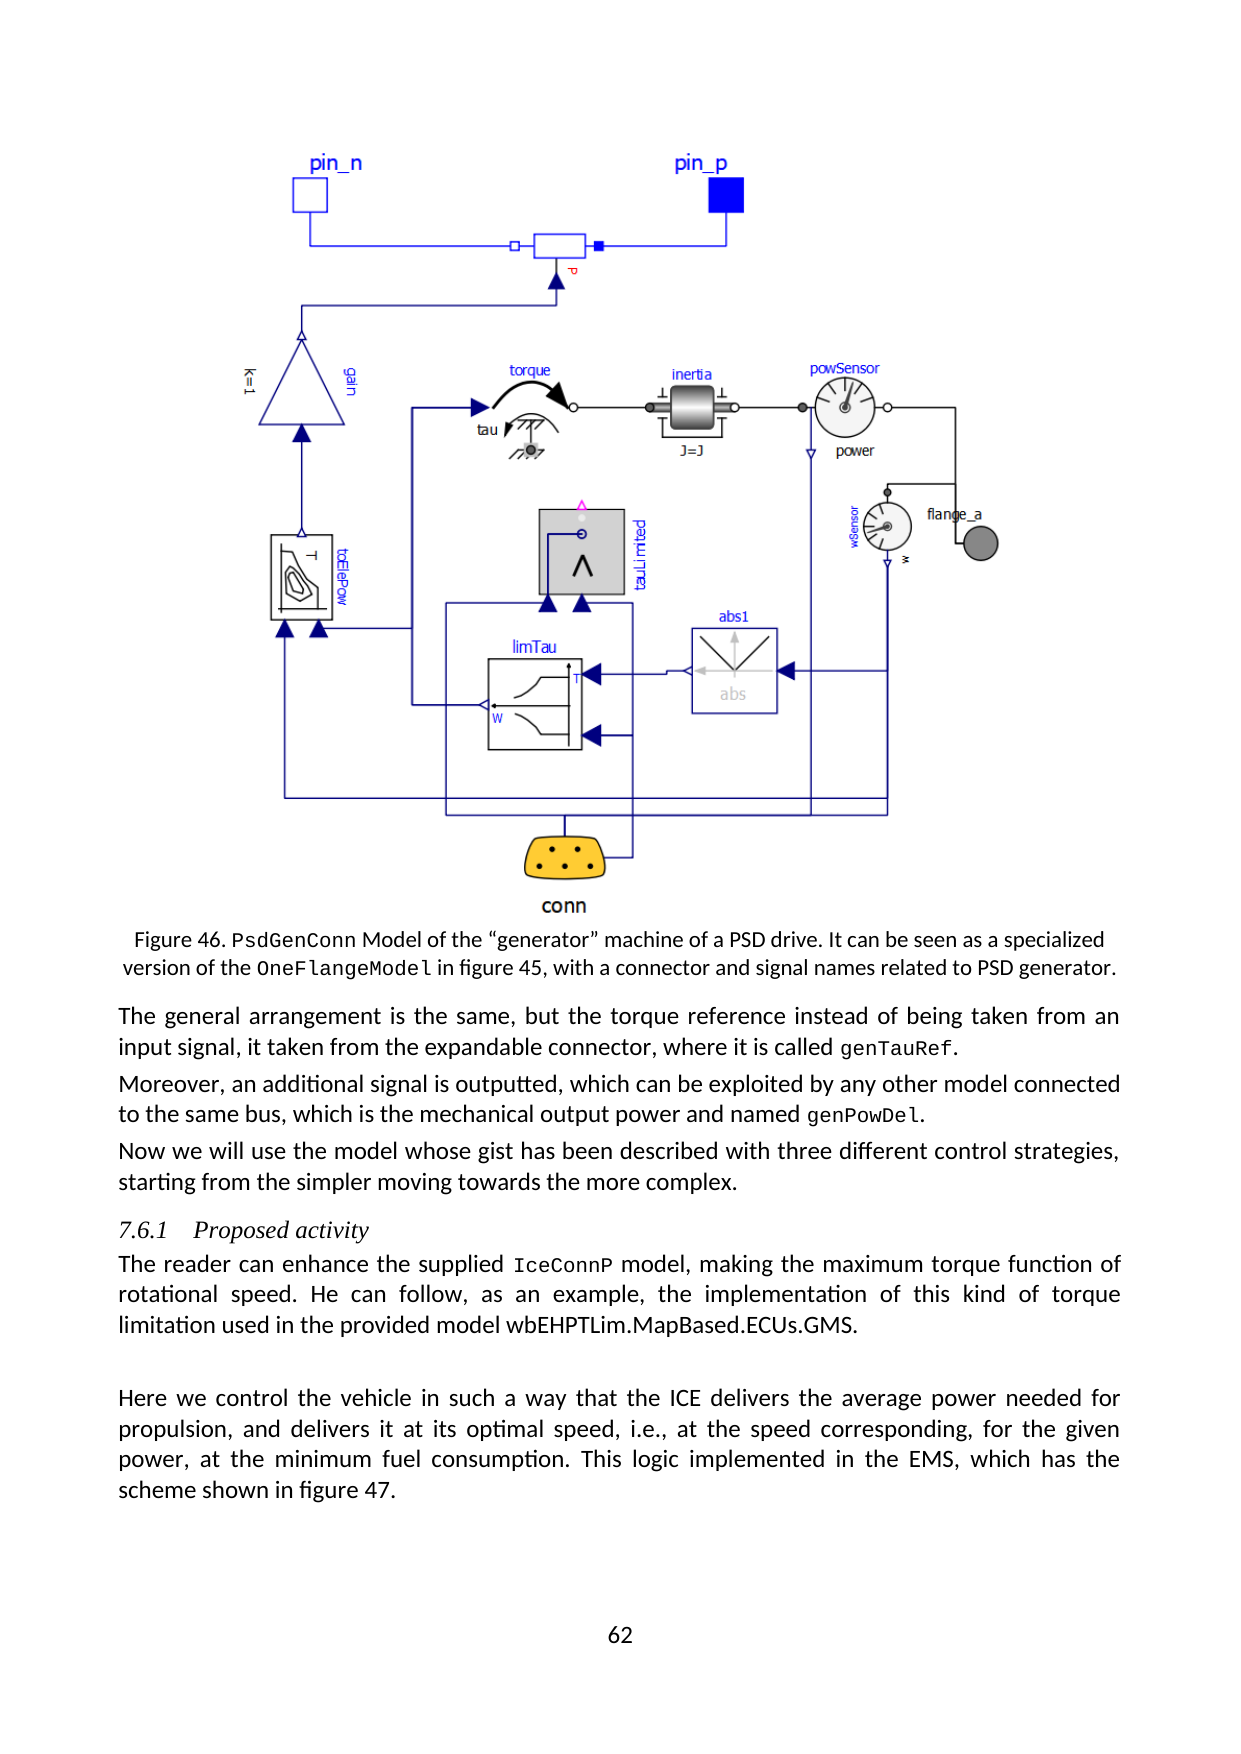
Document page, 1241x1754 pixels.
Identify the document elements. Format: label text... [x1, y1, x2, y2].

text Moreover, an additional signal is outputted, which can be exploited by any other model connected to the same bus, which is the mechanical output power and named genPowDel. [118, 1068, 1122, 1129]
text The reader can enhance the supplied IceConnP model, making the maximum torque function of rotational speed. He can follow, as an example, the implementation of this kind of torque limitation used in the provided model wbEHPTLim.MapBased.ECUs.GMS. [118, 1248, 1122, 1339]
text The general arrangement is the same, but the torque reference instead of being taken from an input signal, it taken from the expandable connector, where it is called genTauRef. [118, 1001, 1122, 1062]
picture [228, 147, 1012, 919]
subtitle Proposed activity [118, 1215, 1122, 1244]
text Now we will use the model whose gist has been described with three different control strategies, starting from the simpler moving towards the more complex. [118, 1135, 1122, 1196]
